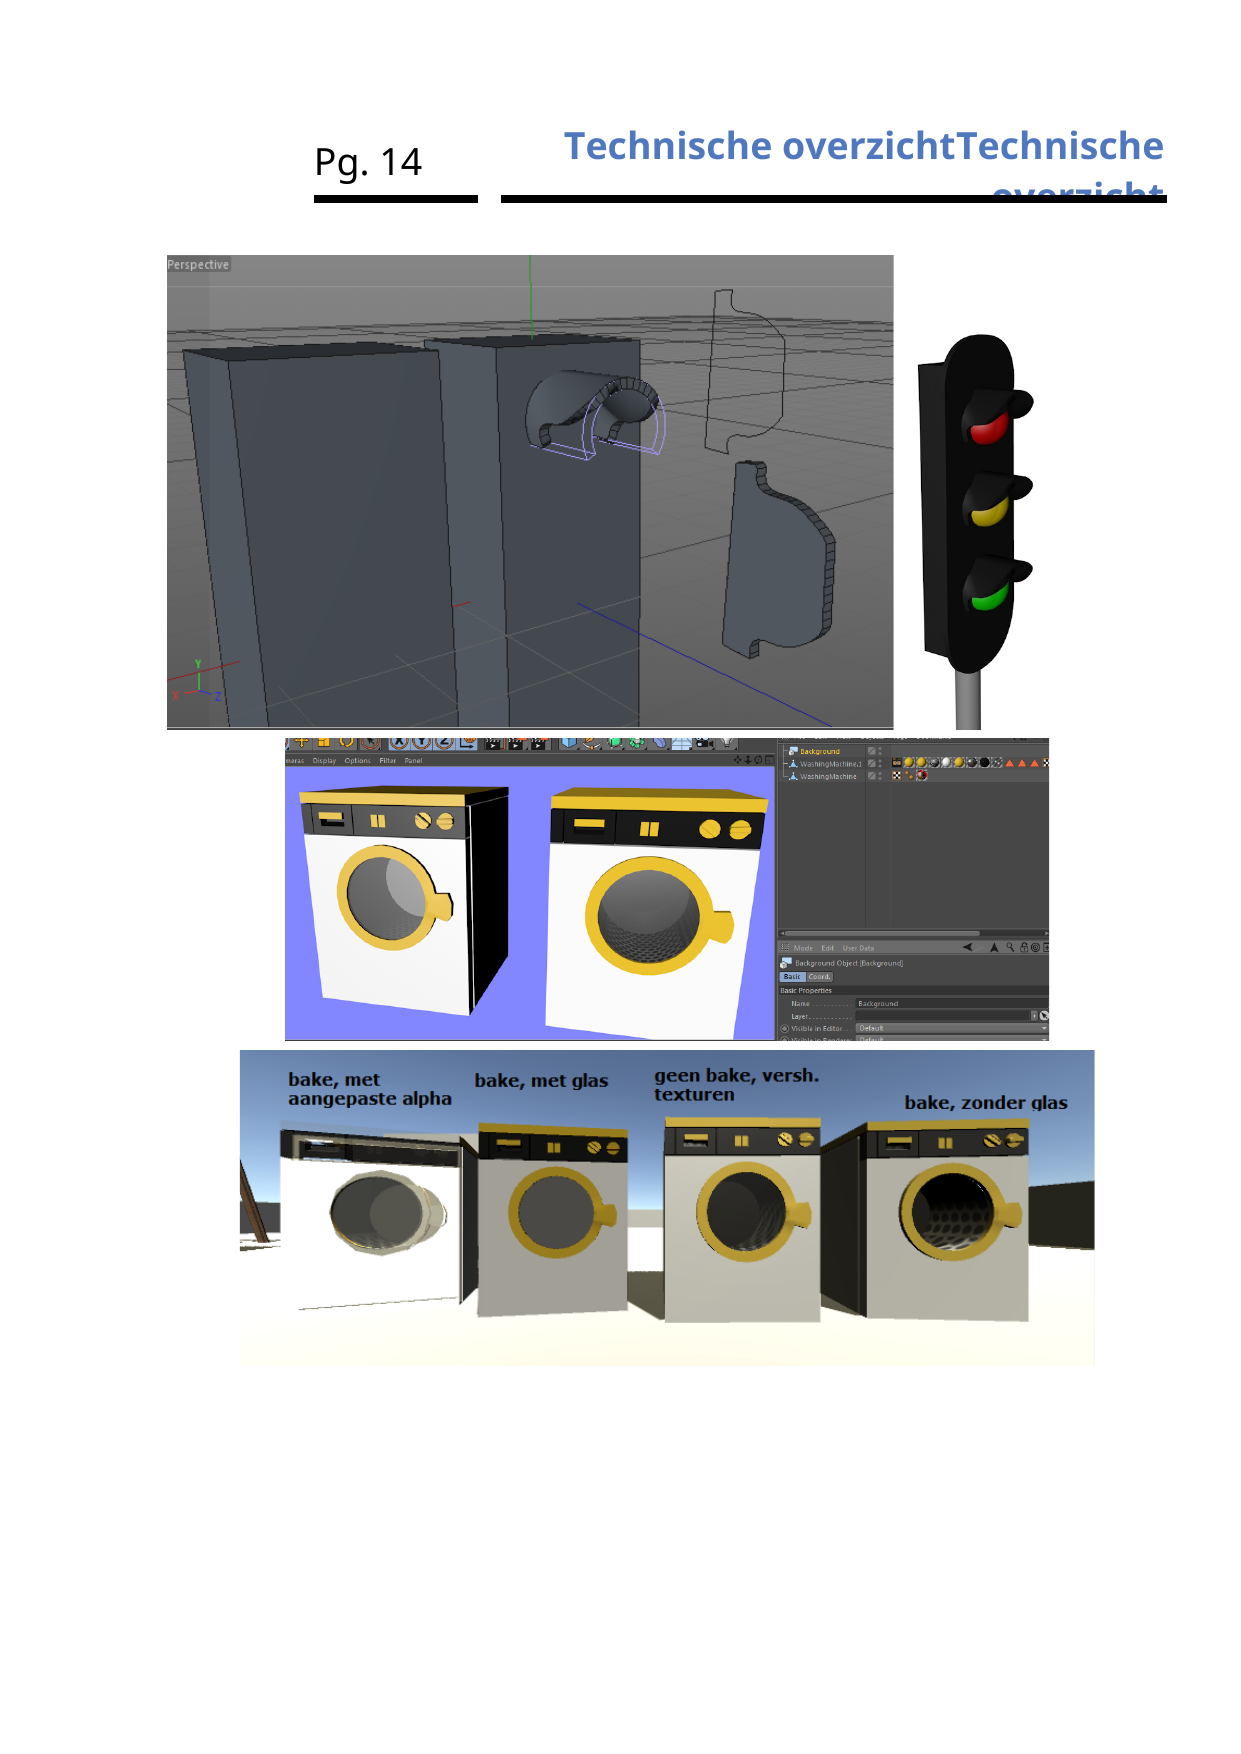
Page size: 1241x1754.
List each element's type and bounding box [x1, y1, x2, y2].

picture [239, 1050, 1095, 1366]
picture [167, 255, 1072, 730]
picture [285, 738, 1050, 1041]
